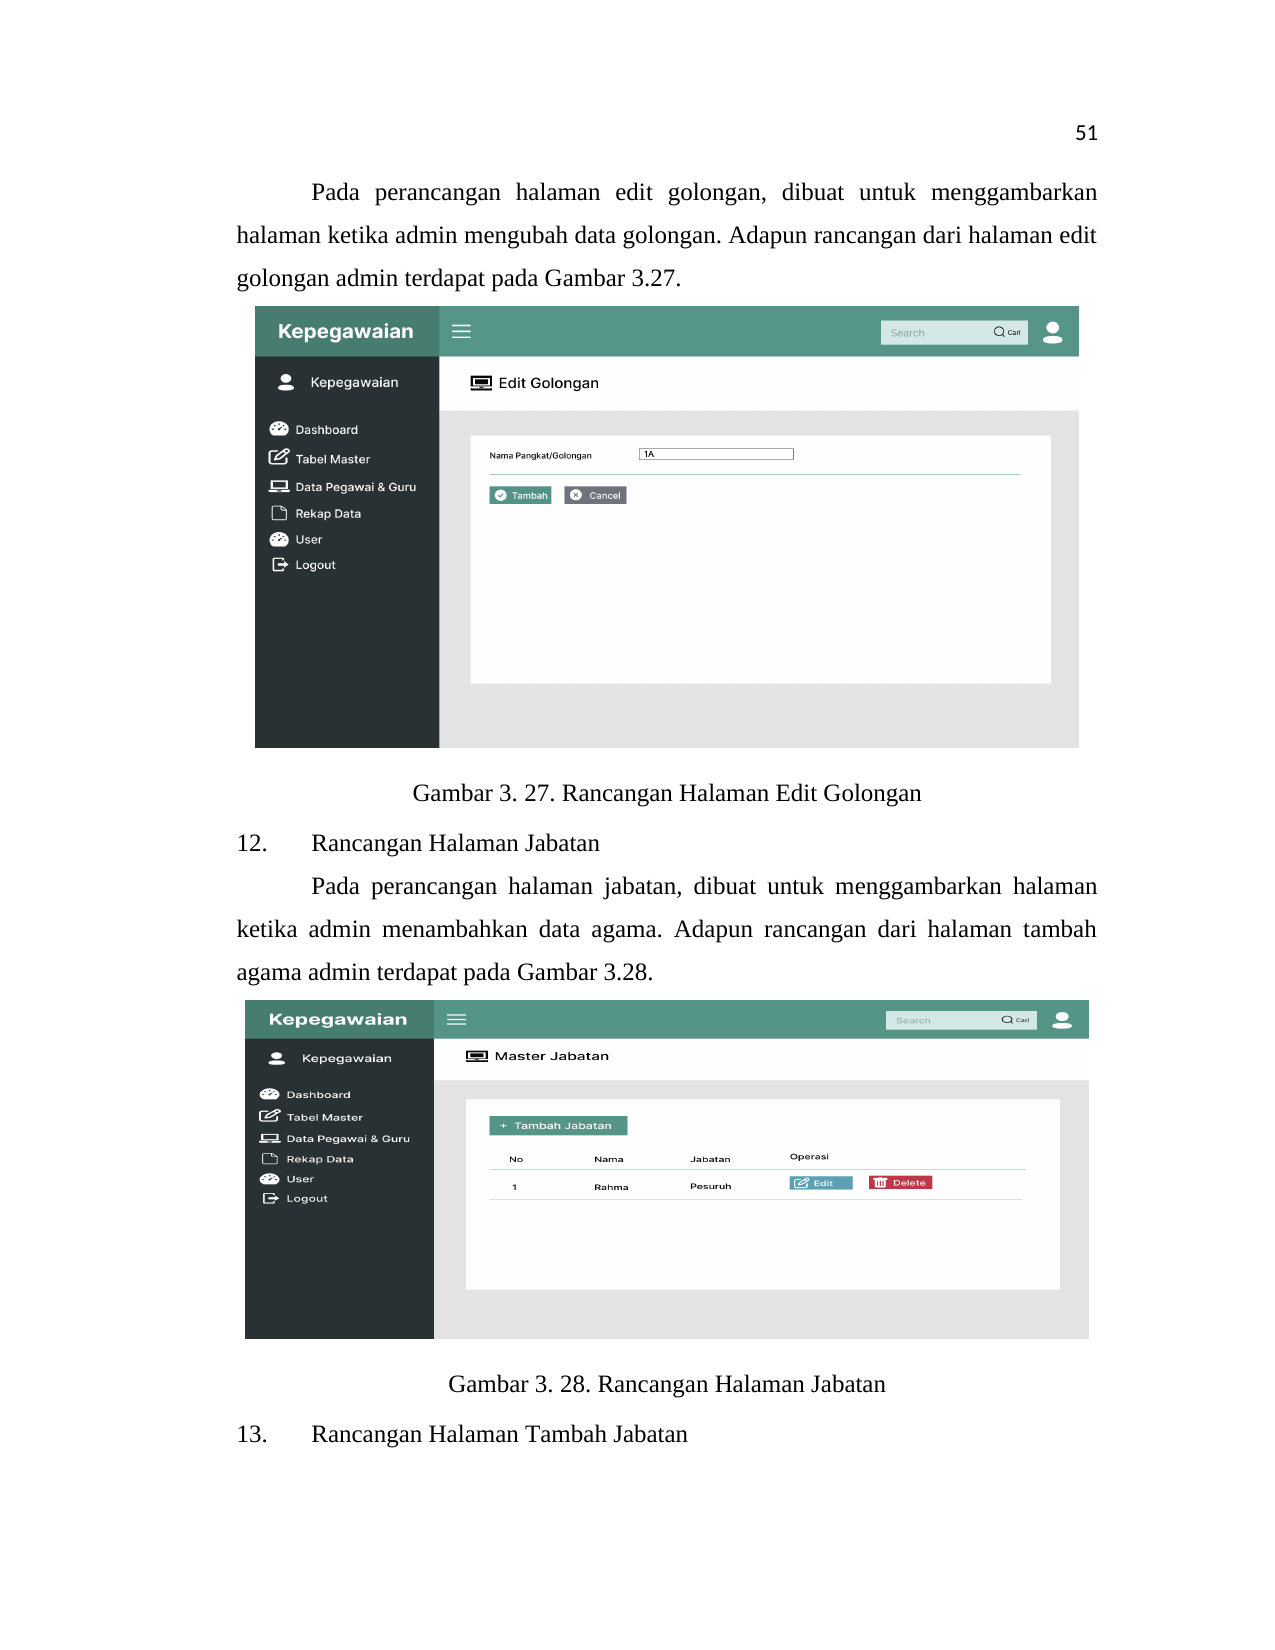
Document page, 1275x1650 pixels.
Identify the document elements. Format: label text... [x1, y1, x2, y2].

list Rancangan Halaman Tambah Jabatan [236, 1419, 1098, 1448]
picture [245, 1000, 1089, 1339]
list Pada perancangan halaman jabatan, dibuat untuk menggambarkan halaman ketika admin menambahkan data agama. Adapun rancangan dari halaman tambah agama admin terdapat pada Gambar 3.28. [236, 871, 1098, 986]
list Pada perancangan halaman edit golongan, dibuat untuk menggambarkan halaman ketika admin mengubah data golongan. Adapun rancangan dari halaman edit golongan admin terdapat pada Gambar 3.27. [236, 177, 1098, 292]
list Rancangan Halaman Jabatan [236, 828, 1098, 857]
picture [255, 306, 1079, 748]
